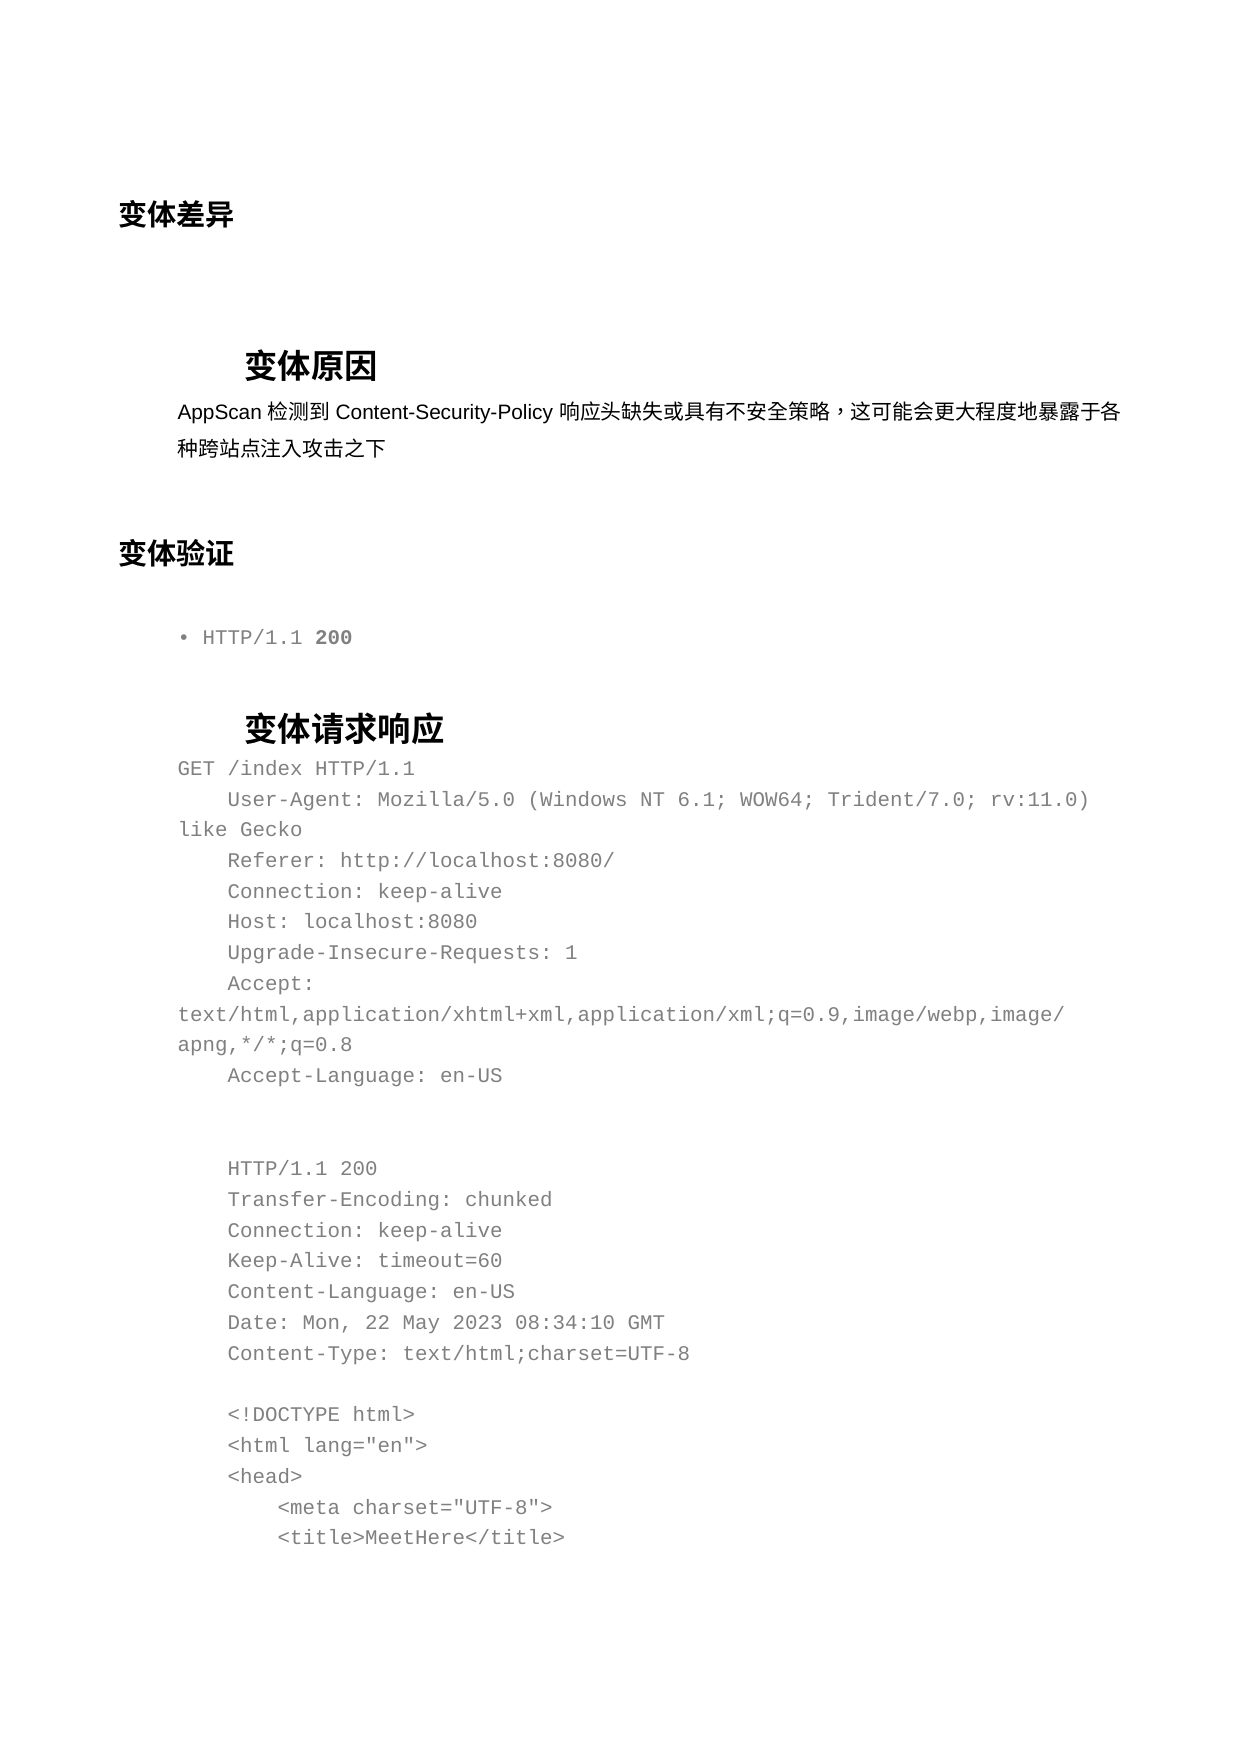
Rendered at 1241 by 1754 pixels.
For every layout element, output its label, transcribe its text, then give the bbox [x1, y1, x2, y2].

text <head> [177, 1466, 1122, 1489]
text Content-Type: text/html;charset=UTF-8 [177, 1343, 1122, 1366]
text <meta charset="UTF-8"> [177, 1497, 1122, 1520]
text <html lang="en"> [177, 1435, 1122, 1459]
text User-Agent: Mozilla/5.0 (Windows NT 6.1; WOW64; Trident/7.0; rv:11.0) like Gecko [177, 789, 1122, 843]
text Transfer-Encoding: chunked [177, 1189, 1122, 1213]
subtitle 变体验证 [118, 531, 1122, 573]
text <!DOCTYPE html> [177, 1404, 1122, 1428]
text Date: Mon, 22 May 2023 08:34:10 GMT [177, 1312, 1122, 1336]
text HTTP/1.1 200 [177, 1158, 1122, 1182]
text Content-Language: en-US [177, 1281, 1122, 1305]
text Connection: keep-alive [177, 881, 1122, 904]
text Host: localhost:8080 [177, 912, 1122, 935]
subtitle 变体差异 [118, 192, 1122, 234]
text <title>MeetHere</title> [177, 1527, 1122, 1551]
text • HTTP/1.1 200 [177, 627, 1122, 651]
text 变体请求响应 GET /index HTTP/1.1 [177, 705, 1122, 782]
text 变体原因 AppScan 检测到 Content-Security-Policy 响应头缺失或具有不安全策略，这可能会更大程度地暴露于各种跨站点注入攻击之下 [177, 343, 1122, 462]
text Referer: http://localhost:8080/ [177, 850, 1122, 874]
text Accept: text/html,application/xhtml+xml,application/xml;q=0.9,image/webp,image/apng,*/*;q=0.8 [177, 973, 1122, 1058]
text Upgrade-Insecure-Requests: 1 [177, 942, 1122, 966]
text Connection: keep-alive [177, 1220, 1122, 1243]
text Keep-Alive: timeout=60 [177, 1250, 1122, 1274]
text Accept-Language: en-US [177, 1065, 1122, 1089]
